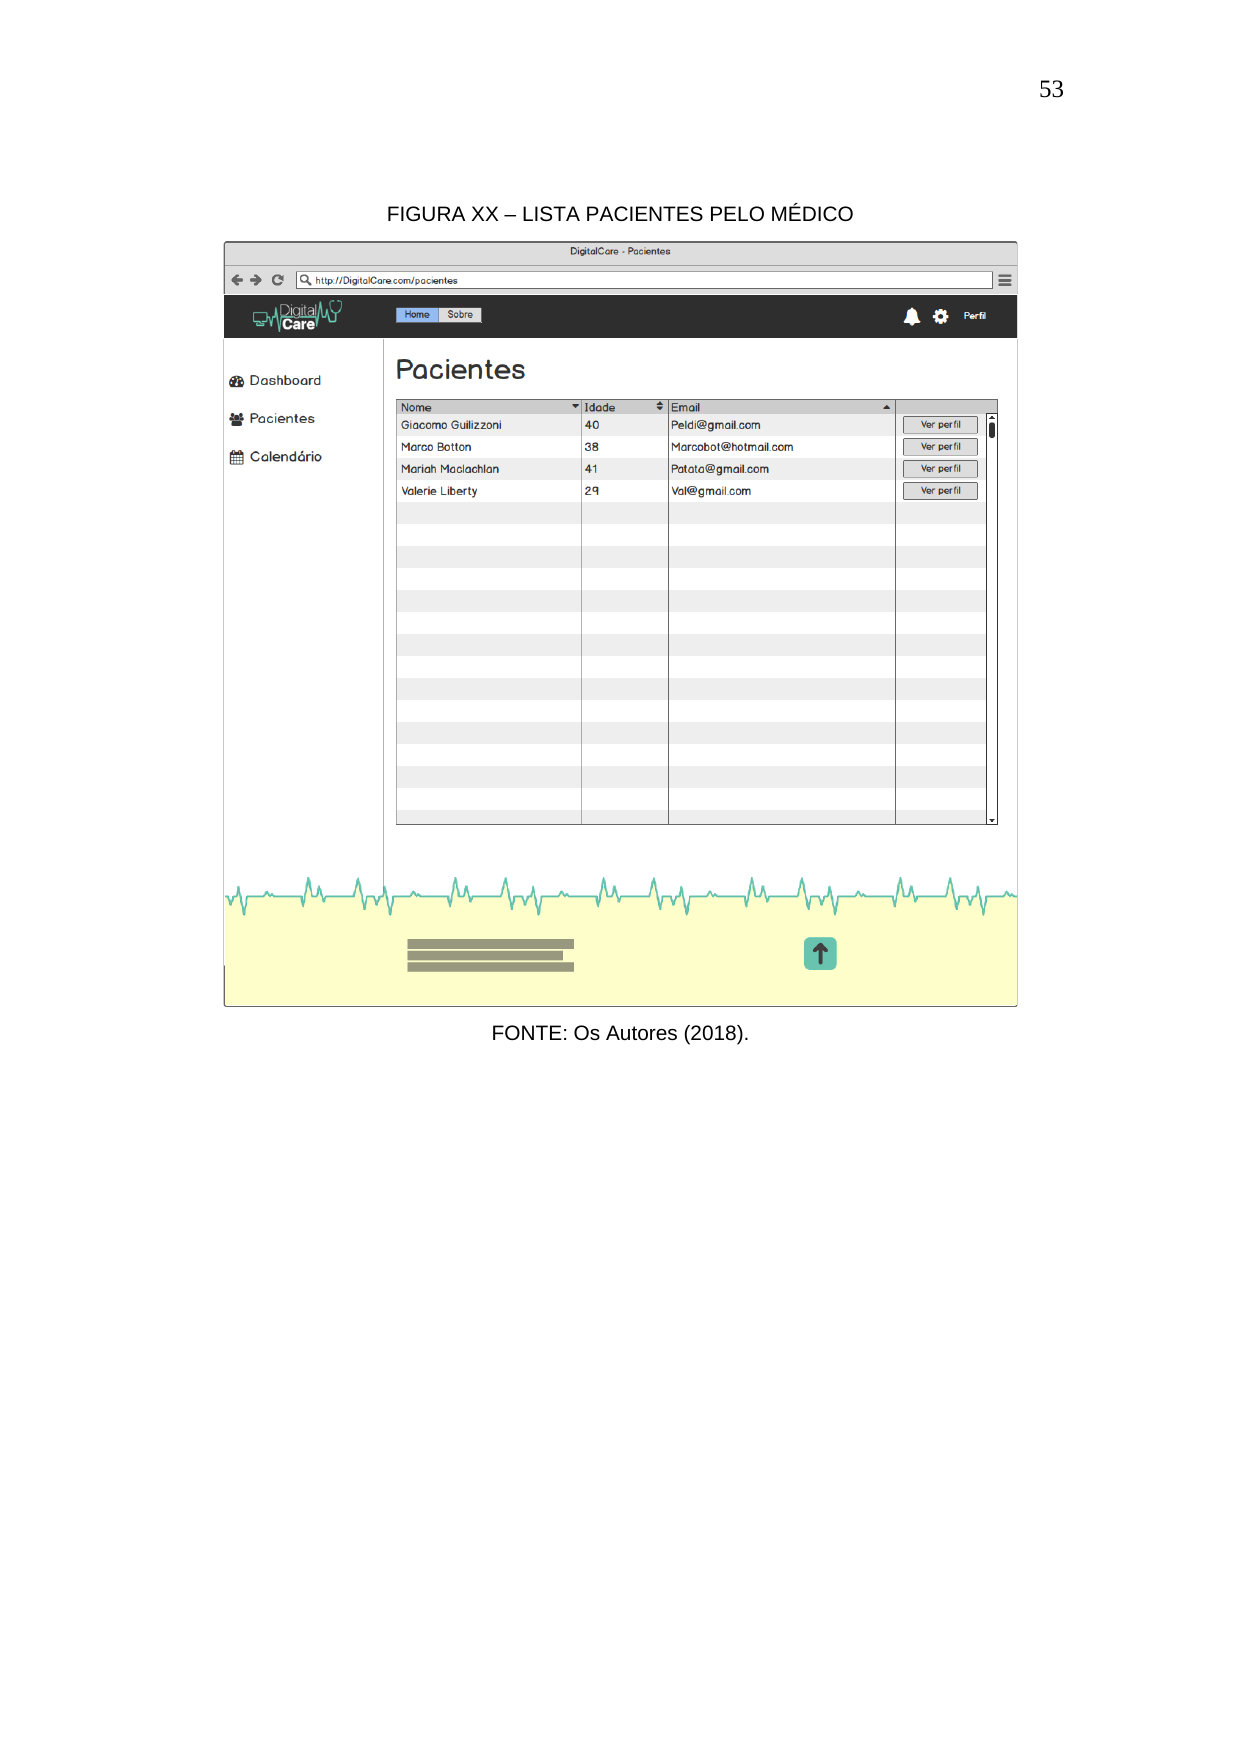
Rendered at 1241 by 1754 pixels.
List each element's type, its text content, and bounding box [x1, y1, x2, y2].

picture [223, 241, 1018, 1007]
text FIGURA XX – LISTA PACIENTES PELO MÉDICO [177, 198, 1064, 227]
text FONTE: Os Autores (2018). [177, 1021, 1064, 1045]
